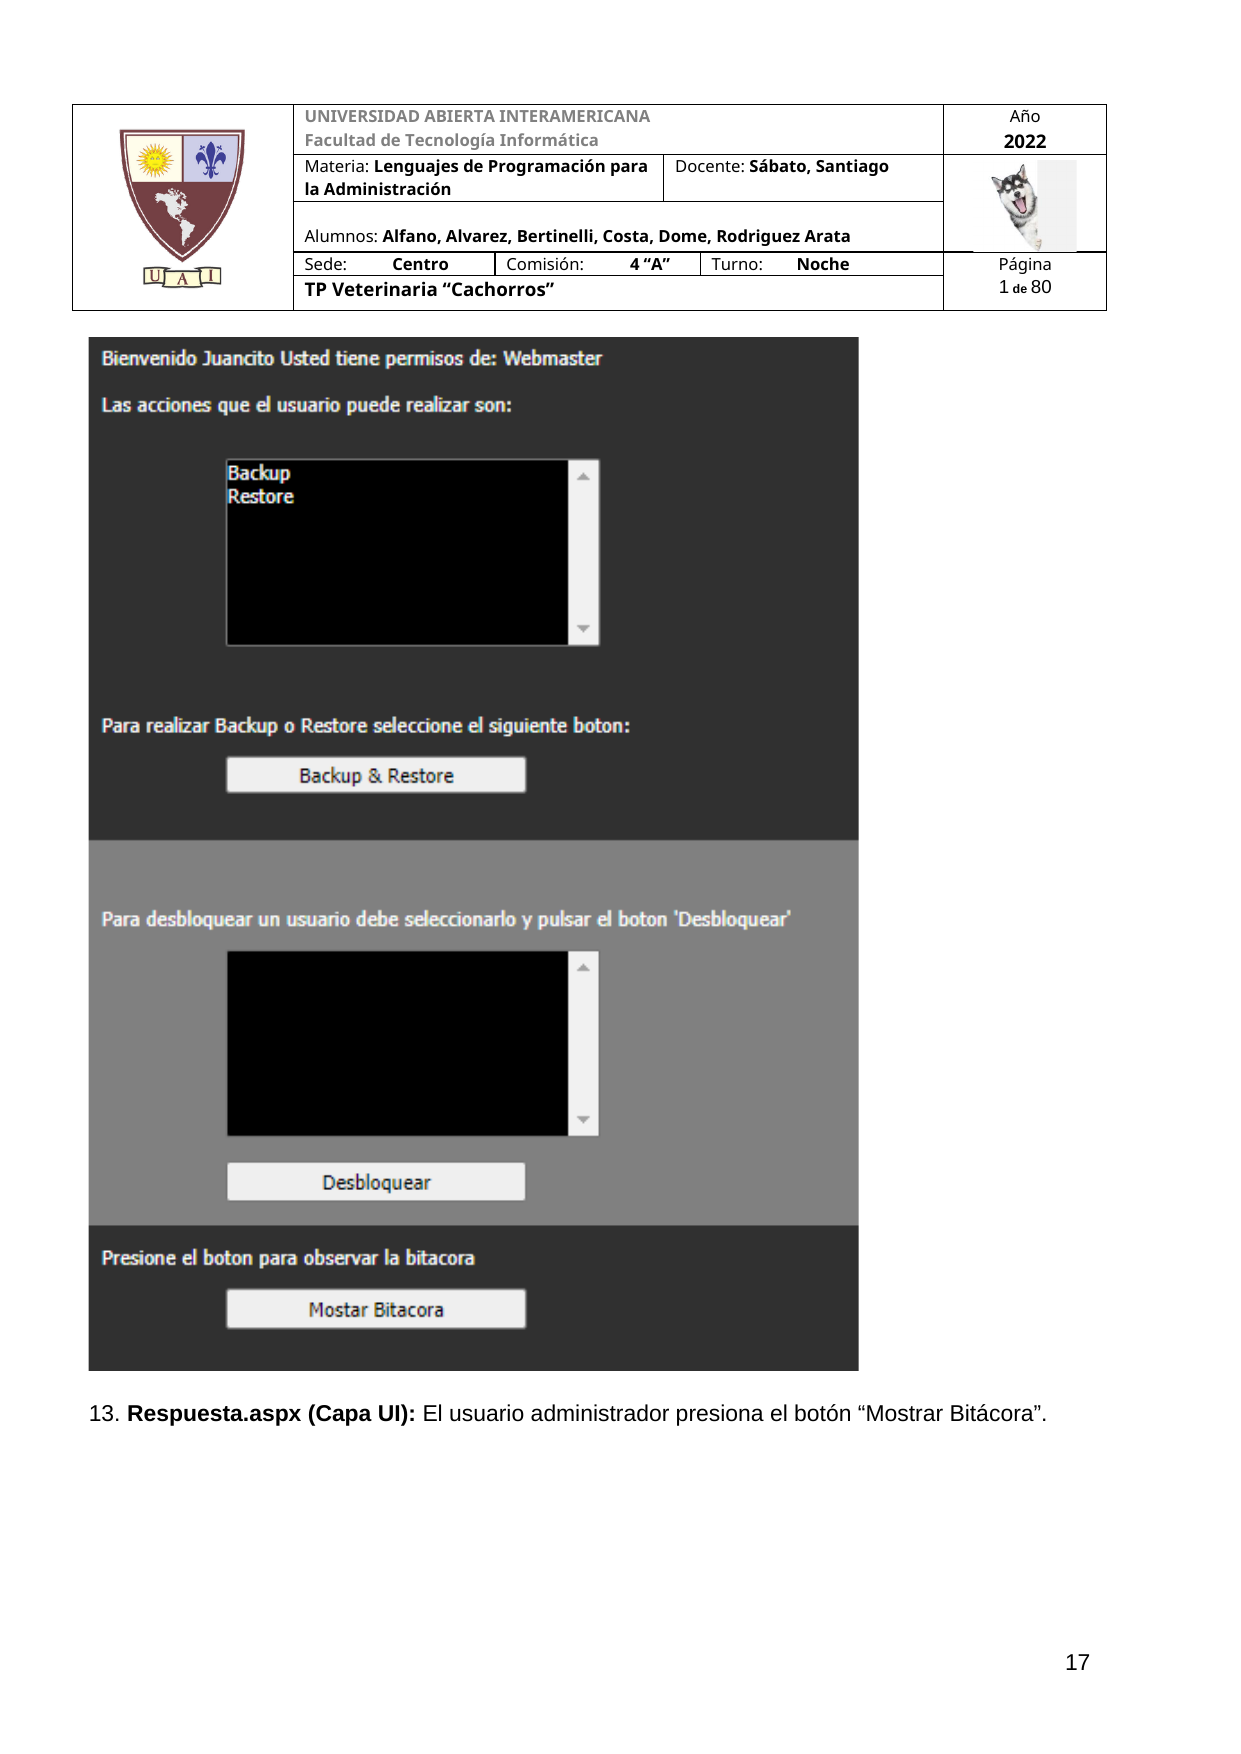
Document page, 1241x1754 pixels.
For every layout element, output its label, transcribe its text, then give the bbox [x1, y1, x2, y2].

picture [117, 125, 249, 291]
picture [973, 160, 1077, 252]
picture [88, 337, 859, 1371]
text 13. Respuesta.aspx (Capa UI): El usuario administrador presiona el botón “Mostrar Bitácora”. [88, 1400, 1090, 1426]
